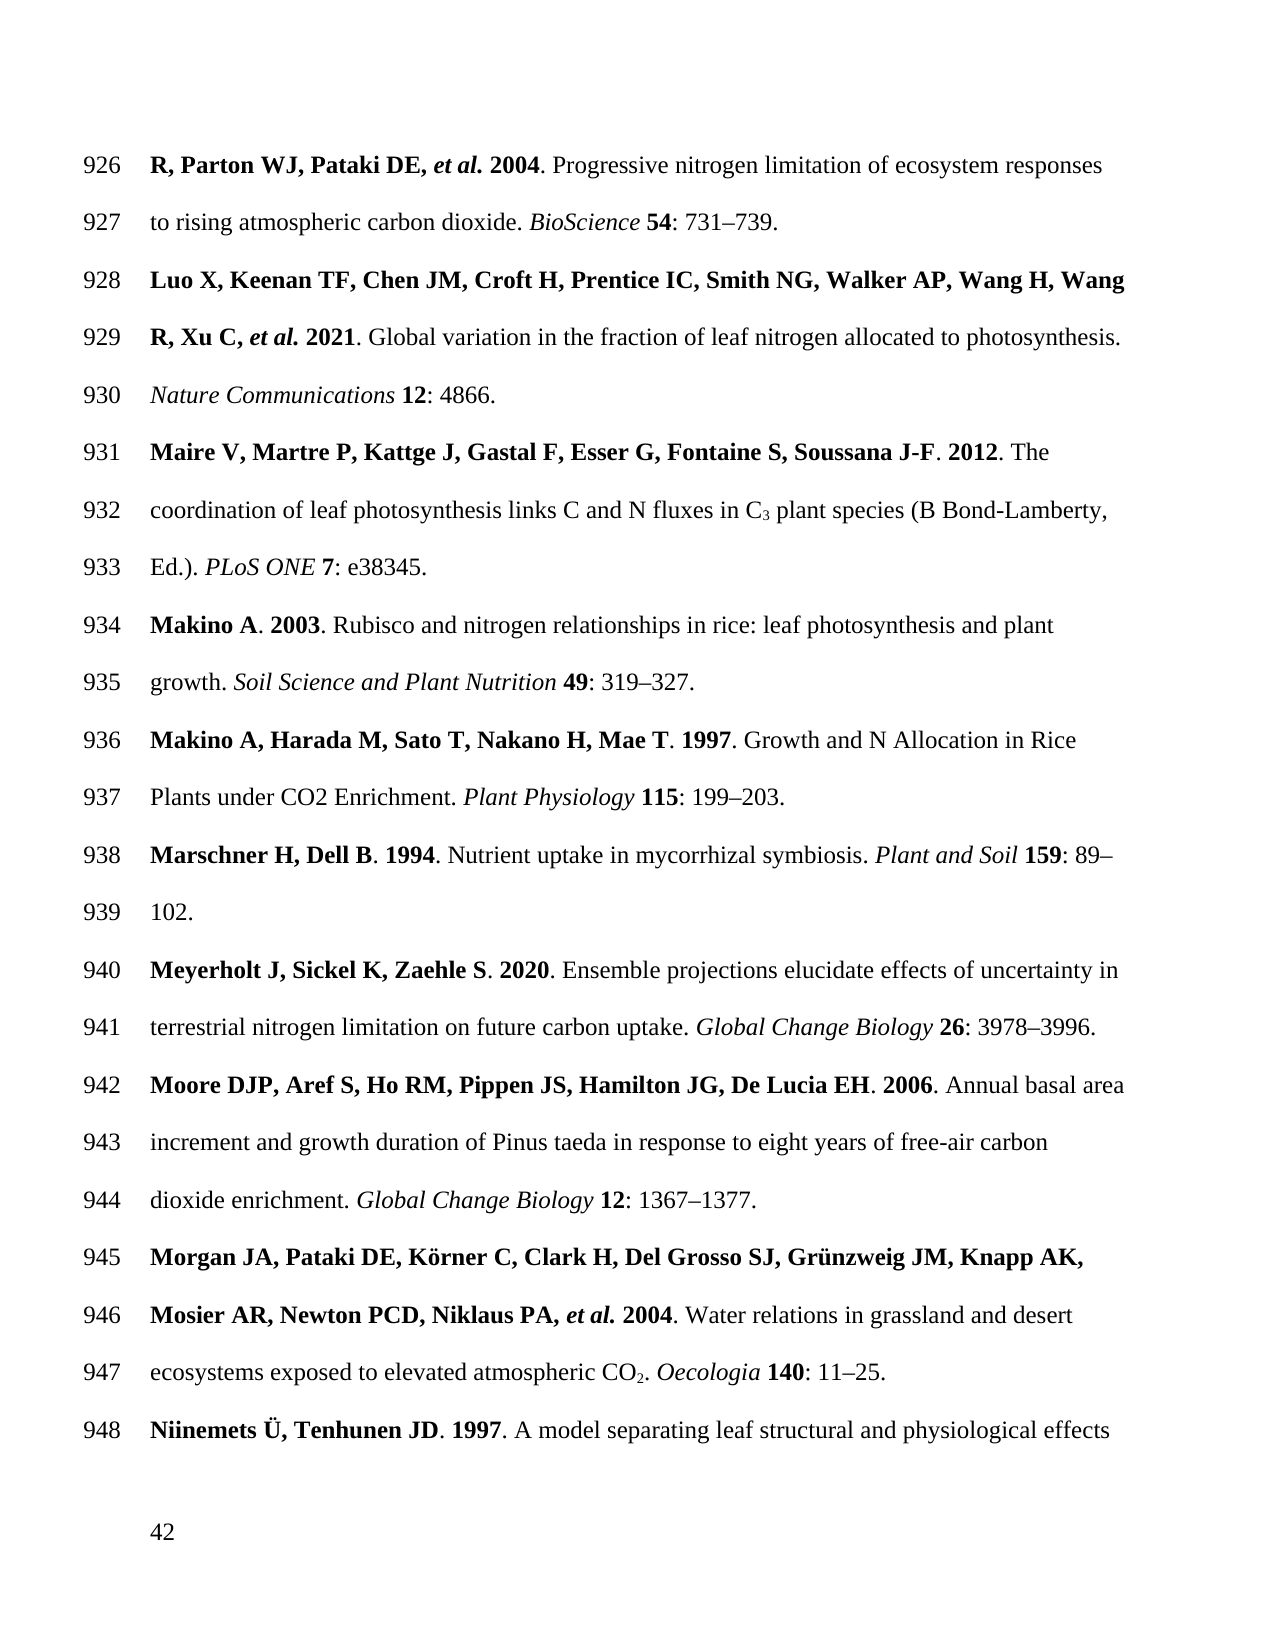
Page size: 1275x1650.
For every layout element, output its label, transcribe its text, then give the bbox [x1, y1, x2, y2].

text Maire V, Martre P, Kattge J, Gastal F, Esser G, Fontaine S, Soussana J-F. 2012. The coordination of leaf photosynthesis links C and N fluxes in C3 plant species (B Bond-Lamberty, Ed.). PLoS ONE 7: e38345. [150, 437, 1125, 581]
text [150, 150, 1125, 236]
text Makino A. 2003. Rubisco and nitrogen relationships in rice: leaf photosynthesis and plant growth. Soil Science and Plant Nutrition 49: 319–327. [150, 610, 1125, 696]
text Luo X, Keenan TF, Chen JM, Croft H, Prentice IC, Smith NG, Walker AP, Wang H, Wang R, Xu C, et al. 2021. Global variation in the fraction of leaf nitrogen allocated to photosynthesis. Nature Communications 12: 4866. [150, 265, 1125, 409]
text Morgan JA, Pataki DE, Körner C, Clark H, Del Grosso SJ, Grünzweig JM, Knapp AK, Mosier AR, Newton PCD, Niklaus PA, et al. 2004. Water relations in grassland and desert ecosystems exposed to elevated atmospheric CO2. Oecologia 140: 11–25. [150, 1242, 1125, 1386]
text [150, 1415, 1125, 1444]
text Moore DJP, Aref S, Ho RM, Pippen JS, Hamilton JG, De Lucia EH. 2006. Annual basal area increment and growth duration of Pinus taeda in response to eight years of free-air carbon dioxide enrichment. Global Change Biology 12: 1367–1377. [150, 1070, 1125, 1214]
text Makino A, Harada M, Sato T, Nakano H, Mae T. 1997. Growth and N Allocation in Rice Plants under CO2 Enrichment. Plant Physiology 115: 199–203. [150, 725, 1125, 811]
text Marschner H, Dell B. 1994. Nutrient uptake in mycorrhizal symbiosis. Plant and Soil 159: 89–102. [150, 840, 1125, 926]
text Meyerholt J, Sickel K, Zaehle S. 2020. Ensemble projections elucidate effects of uncertainty in terrestrial nitrogen limitation on future carbon uptake. Global Change Biology 26: 3978–3996. [150, 955, 1125, 1041]
